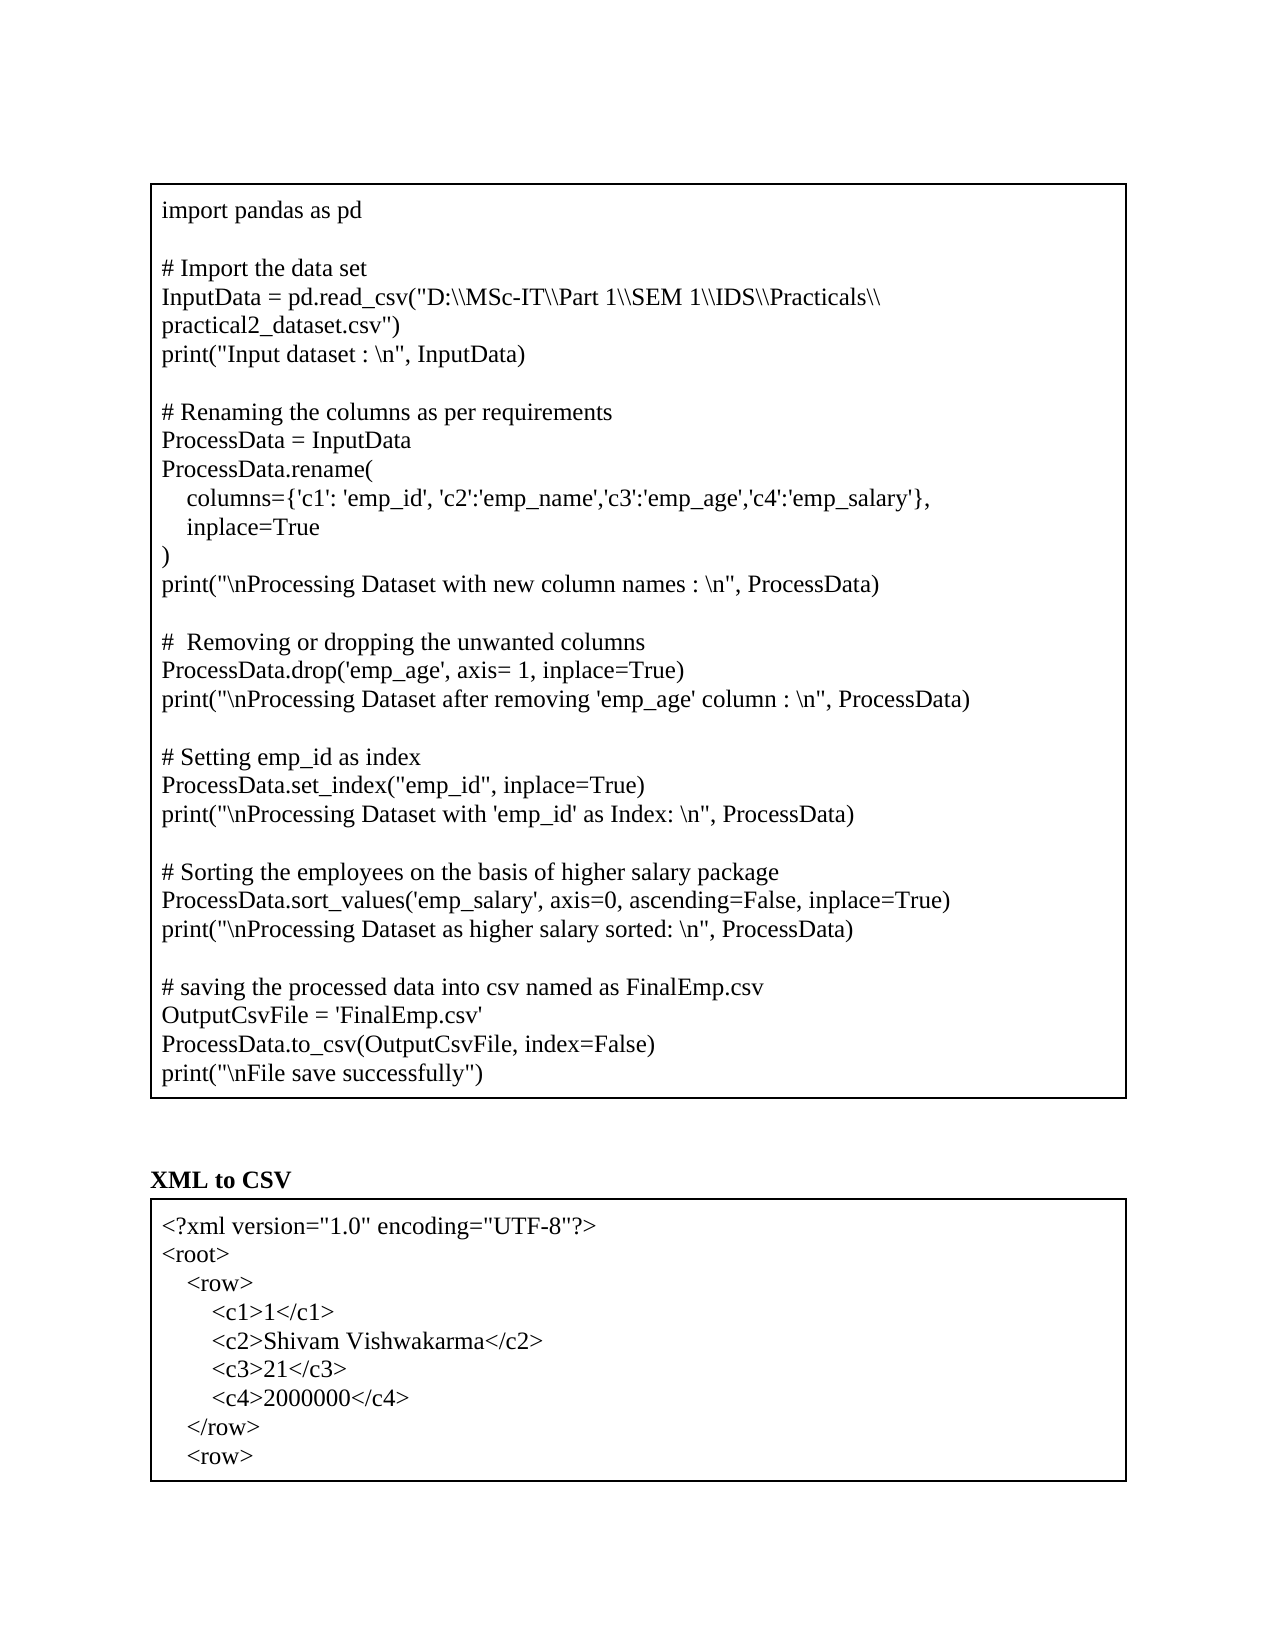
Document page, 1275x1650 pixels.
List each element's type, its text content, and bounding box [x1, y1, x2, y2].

text XML to CSV [150, 1165, 1125, 1194]
table_header import pandas as pd # Import the data set InputData = pd.read_csv("D:\\MSc-IT\\Part 1\\SEM 1\\IDS\\Practicals\\practical2_dataset.csv") print("Input dataset : \n", InputData) # Renaming the columns as per requirements ProcessData = InputData ProcessData.rename( columns={'c1': 'emp_id', 'c2':'emp_name','c3':'emp_age','c4':'emp_salary'}, inplace=True ) print("\nProcessing Dataset with new column names : \n", ProcessData) # Removing or dropping the unwanted columns ProcessData.drop('emp_age', axis= 1, inplace=True) print("\nProcessing Dataset after removing 'emp_age' column : \n", ProcessData) # Setting emp_id as index ProcessData.set_index("emp_id", inplace=True) print("\nProcessing Dataset with 'emp_id' as Index: \n", ProcessData) # Sorting the employees on the basis of higher salary package ProcessData.sort_values('emp_salary', axis=0, ascending=False, inplace=True) print("\nProcessing Dataset as higher salary sorted: \n", ProcessData) # saving the processed data into csv named as FinalEmp.csv OutputCsvFile = 'FinalEmp.csv' ProcessData.to_csv(OutputCsvFile, index=False) print("\nFile save successfully") [152, 185, 1125, 1097]
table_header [152, 1200, 1125, 1480]
